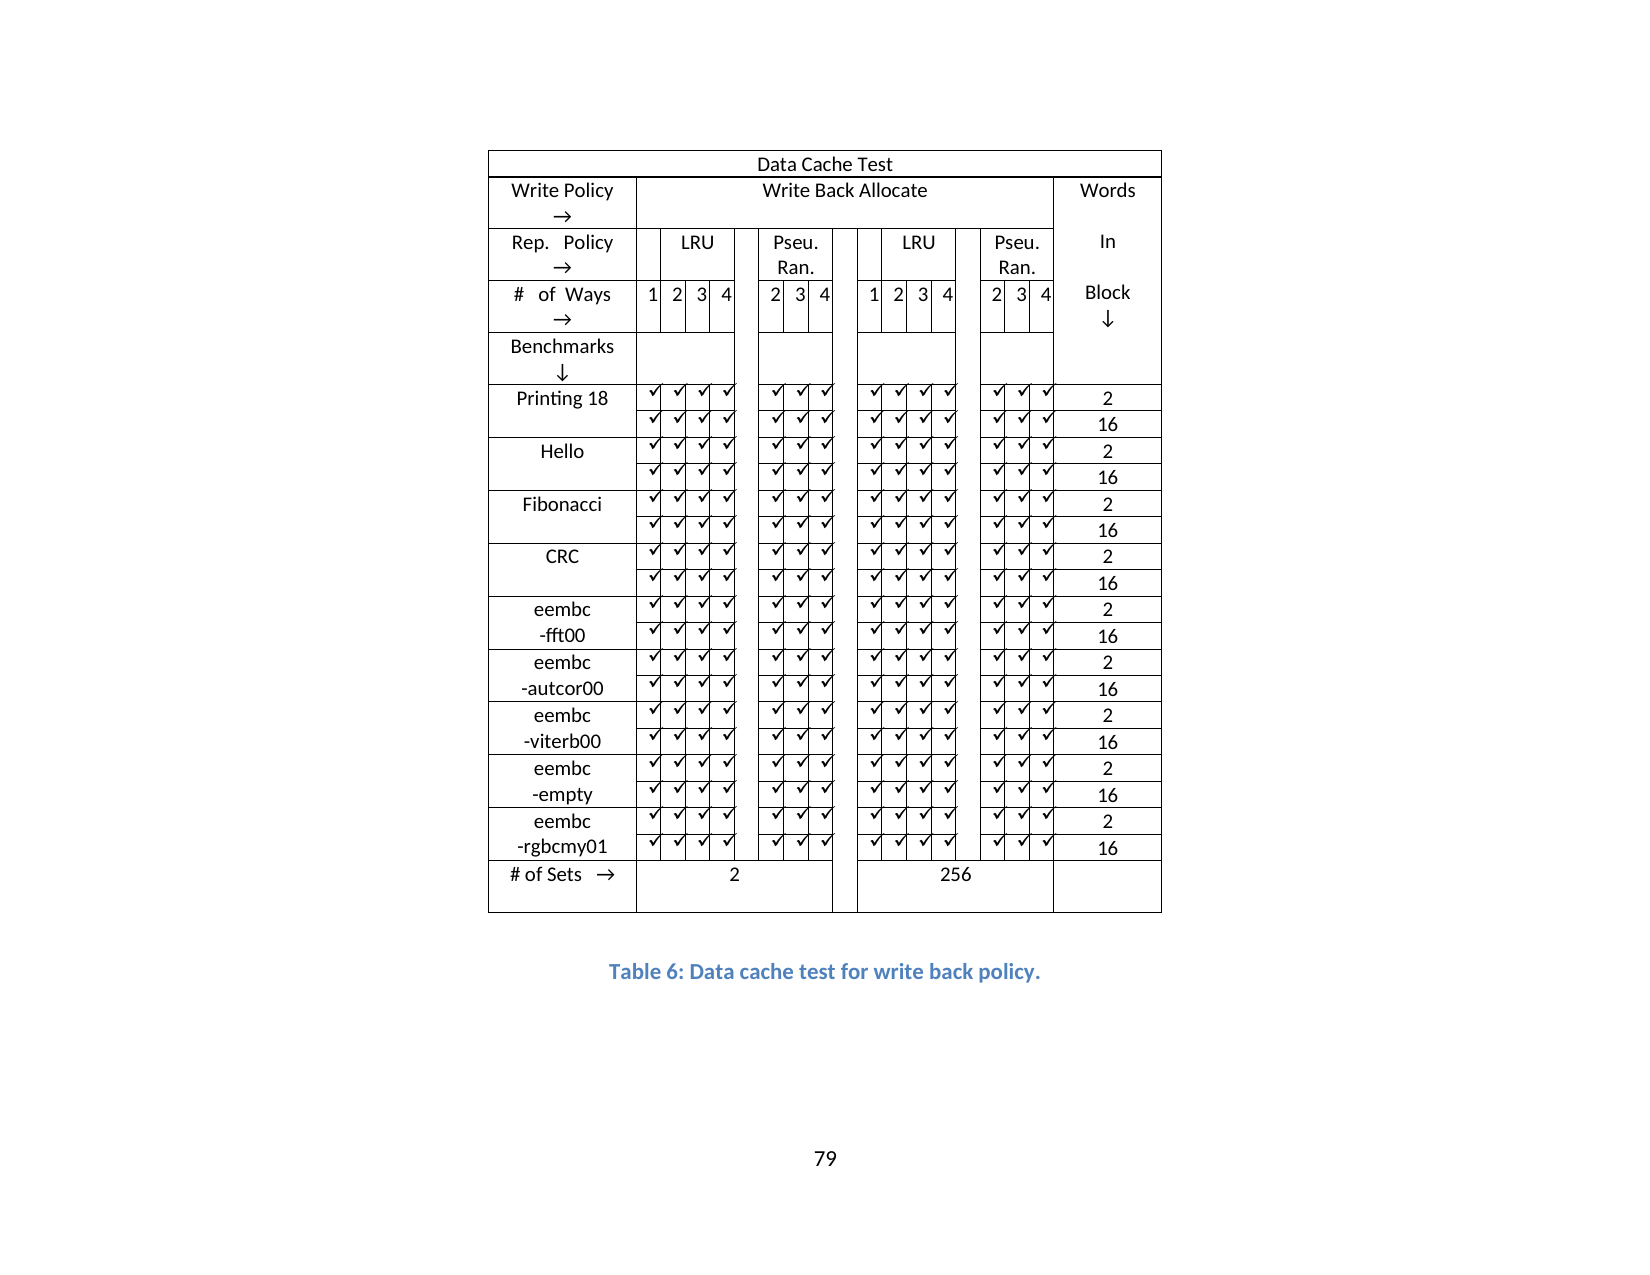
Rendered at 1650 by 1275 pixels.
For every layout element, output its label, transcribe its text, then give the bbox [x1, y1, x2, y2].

table_cell [1005, 676, 1029, 701]
table_cell [784, 385, 808, 410]
table_cell [710, 438, 734, 463]
table_cell [882, 570, 906, 596]
table_cell [759, 729, 783, 754]
table_cell 16 [1054, 464, 1161, 490]
table_cell [809, 517, 832, 543]
table_cell [686, 411, 709, 437]
table_cell [661, 650, 685, 675]
table_cell [882, 464, 906, 490]
table_cell [858, 623, 881, 648]
table_cell [932, 755, 955, 781]
table_cell [661, 517, 685, 543]
table_cell 4 [932, 281, 955, 332]
table_cell [637, 702, 660, 728]
table_cell [981, 570, 1004, 596]
table_cell [1005, 729, 1029, 754]
table_cell [661, 623, 685, 648]
table_cell 2 [1054, 385, 1161, 410]
table_cell [932, 702, 955, 728]
table_cell [1005, 702, 1029, 728]
table_cell [637, 835, 660, 860]
table_cell [932, 835, 955, 860]
table_cell [1005, 650, 1029, 675]
table_cell [809, 835, 832, 860]
table_cell 4 [710, 281, 734, 332]
table_cell 2 [981, 281, 1004, 332]
table_cell [858, 438, 881, 463]
table_cell [686, 808, 709, 834]
table_cell [759, 650, 783, 675]
table_cell [858, 729, 881, 754]
table_cell [1030, 623, 1053, 648]
table_cell [661, 491, 685, 516]
table_cell 2 [1054, 702, 1161, 728]
table_cell Pseu. Ran. [759, 229, 832, 280]
table_cell [637, 755, 660, 781]
table_cell [932, 782, 955, 807]
table_cell [1030, 782, 1053, 807]
table_cell [661, 597, 685, 622]
table_cell 2 [1054, 808, 1161, 834]
table_cell [981, 491, 1004, 516]
table_cell [710, 835, 734, 860]
table_cell [784, 544, 808, 569]
table_cell [858, 650, 881, 675]
table_cell [907, 623, 931, 648]
table_cell [759, 835, 783, 860]
table_cell [907, 385, 931, 410]
table_cell [981, 808, 1004, 834]
table_cell [882, 650, 906, 675]
table_cell [637, 623, 660, 648]
table_cell [809, 464, 832, 490]
table_cell 16 [1054, 623, 1161, 648]
table_cell [981, 729, 1004, 754]
table_cell 2 [637, 861, 832, 912]
table_cell [686, 650, 709, 675]
table_cell [637, 229, 660, 280]
table_cell Pseu. Ran. [981, 229, 1053, 280]
table_cell 2 [1054, 755, 1161, 781]
table_cell [637, 385, 660, 410]
table_cell [759, 411, 783, 437]
table_cell [784, 464, 808, 490]
table_cell [981, 411, 1004, 437]
table_cell [784, 808, 808, 834]
table_cell [686, 570, 709, 596]
table_cell # of Ways → [489, 281, 636, 332]
table_cell [858, 676, 881, 701]
table_cell [661, 464, 685, 490]
table_cell Hello [489, 438, 636, 490]
table_cell [661, 438, 685, 463]
table_cell [784, 597, 808, 622]
table_cell 2 [1054, 491, 1161, 516]
table_cell 1 [858, 281, 881, 332]
table_cell [1030, 650, 1053, 675]
table_cell [686, 729, 709, 754]
table_cell [882, 385, 906, 410]
table_cell [661, 782, 685, 807]
table_cell [637, 544, 660, 569]
table_cell [1005, 544, 1029, 569]
table_cell [907, 597, 931, 622]
table_cell [661, 385, 685, 410]
table_cell [809, 411, 832, 437]
table_cell [661, 676, 685, 701]
table_cell [1005, 491, 1029, 516]
table_cell [784, 782, 808, 807]
table_cell [907, 544, 931, 569]
table_cell [932, 729, 955, 754]
table_cell 2 [1054, 438, 1161, 463]
table_cell [981, 438, 1004, 463]
table_cell [1005, 517, 1029, 543]
table_cell [809, 438, 832, 463]
table_cell [882, 729, 906, 754]
table_cell [1005, 808, 1029, 834]
table_cell [981, 623, 1004, 648]
table_cell [710, 650, 734, 675]
table_cell [932, 597, 955, 622]
table_cell [981, 676, 1004, 701]
table_cell [907, 517, 931, 543]
table_cell [710, 702, 734, 728]
table_cell eembc -autcor00 [489, 650, 636, 701]
table_cell [907, 808, 931, 834]
table_cell [882, 702, 906, 728]
table_cell [1030, 544, 1053, 569]
table_cell [1005, 755, 1029, 781]
table_cell [1030, 491, 1053, 516]
table_cell [809, 385, 832, 410]
table_cell [759, 570, 783, 596]
table_cell [759, 438, 783, 463]
table_cell [882, 808, 906, 834]
table_cell [1005, 411, 1029, 437]
table_cell [1005, 464, 1029, 490]
table_cell 16 [1054, 729, 1161, 754]
table_cell [784, 438, 808, 463]
table_cell 2 [759, 281, 783, 332]
table_cell [1005, 385, 1029, 410]
table_cell [686, 544, 709, 569]
table_cell [1030, 517, 1053, 543]
table_cell eembc -viterb00 [489, 702, 636, 754]
table_cell [686, 464, 709, 490]
table_cell [686, 491, 709, 516]
table_cell [759, 385, 783, 410]
table_cell [858, 597, 881, 622]
table_cell [759, 623, 783, 648]
table_cell 16 [1054, 782, 1161, 807]
table_cell [809, 755, 832, 781]
table_cell [661, 411, 685, 437]
table_cell [686, 782, 709, 807]
table_cell [858, 755, 881, 781]
table_cell [784, 729, 808, 754]
table_cell eembc -fft00 [489, 597, 636, 648]
table_cell # of Sets → [489, 861, 636, 912]
text Table 6: Data cache test for write back policy. [150, 957, 1500, 985]
table_cell CRC [489, 544, 636, 596]
table_cell [710, 385, 734, 410]
table_cell [710, 676, 734, 701]
table_cell [882, 623, 906, 648]
table_cell [981, 782, 1004, 807]
table_cell [932, 438, 955, 463]
table_cell [932, 491, 955, 516]
table_cell [637, 333, 734, 384]
table_cell [932, 676, 955, 701]
table_cell [637, 517, 660, 543]
table_cell 16 [1054, 411, 1161, 437]
table_cell [759, 755, 783, 781]
table_cell [1005, 597, 1029, 622]
table_cell Rep. Policy → [489, 229, 636, 280]
table_cell [784, 835, 808, 860]
table_header Data Cache Test [489, 151, 1161, 176]
table_cell [759, 517, 783, 543]
table_cell [882, 597, 906, 622]
table_cell 3 [1005, 281, 1029, 332]
table_cell Fibonacci [489, 491, 636, 543]
table_cell [882, 782, 906, 807]
table_cell [784, 702, 808, 728]
table_cell [1030, 570, 1053, 596]
table_cell [907, 729, 931, 754]
table_cell [686, 438, 709, 463]
table_cell 3 [907, 281, 931, 332]
table_cell [686, 755, 709, 781]
table_cell [809, 702, 832, 728]
table_cell [858, 782, 881, 807]
table_cell eembc -rgbcmy01 [489, 808, 636, 860]
table_cell [809, 650, 832, 675]
table_cell 256 [858, 861, 1053, 912]
table_cell [858, 333, 955, 384]
table_cell [882, 676, 906, 701]
table_cell [759, 676, 783, 701]
table_cell [759, 333, 832, 384]
table_cell [661, 755, 685, 781]
table_cell [710, 411, 734, 437]
table_cell [784, 650, 808, 675]
table_cell [882, 544, 906, 569]
table_cell [637, 491, 660, 516]
table_cell [981, 333, 1053, 384]
table_cell Printing 18 [489, 385, 636, 437]
table_cell [932, 650, 955, 675]
table_cell [907, 438, 931, 463]
table_cell [858, 544, 881, 569]
table_cell [882, 517, 906, 543]
table_cell [932, 411, 955, 437]
table_cell [710, 808, 734, 834]
table_cell [686, 517, 709, 543]
table_cell [981, 517, 1004, 543]
table_cell [661, 808, 685, 834]
table_cell [907, 411, 931, 437]
table_cell [1005, 782, 1029, 807]
table_cell [932, 464, 955, 490]
table_cell 2 [1054, 597, 1161, 622]
table_cell [1030, 702, 1053, 728]
table_cell [809, 491, 832, 516]
table_cell [661, 544, 685, 569]
table_cell [956, 229, 980, 860]
table_cell [858, 835, 881, 860]
table_cell [710, 597, 734, 622]
table_cell 4 [809, 281, 832, 332]
table_cell [1030, 755, 1053, 781]
table_cell [637, 676, 660, 701]
table_cell [686, 623, 709, 648]
table_cell 2 [661, 281, 685, 332]
table_cell [809, 544, 832, 569]
table_cell [858, 411, 881, 437]
table_cell LRU [882, 229, 955, 280]
table_cell [637, 411, 660, 437]
table_cell [858, 517, 881, 543]
table_cell [858, 491, 881, 516]
table_cell [784, 676, 808, 701]
table_cell 16 [1054, 570, 1161, 596]
table_cell [981, 385, 1004, 410]
table_cell [1030, 597, 1053, 622]
table_cell [710, 544, 734, 569]
table_cell [907, 570, 931, 596]
table_cell [784, 491, 808, 516]
table_cell [858, 570, 881, 596]
table_cell [784, 411, 808, 437]
table_cell [1030, 676, 1053, 701]
table_cell [661, 835, 685, 860]
table_cell [932, 385, 955, 410]
table_cell [686, 702, 709, 728]
table_cell [759, 782, 783, 807]
table_cell [637, 570, 660, 596]
table_cell [710, 782, 734, 807]
table_cell [1005, 623, 1029, 648]
table_cell 1 [637, 281, 660, 332]
table_cell Benchmarks ↓ [489, 333, 636, 384]
table_cell Write Back Allocate [637, 178, 1053, 228]
table_cell [858, 808, 881, 834]
table_cell [710, 729, 734, 754]
table_cell [809, 570, 832, 596]
table_cell [907, 650, 931, 675]
table_cell LRU [661, 229, 734, 280]
table_cell [932, 808, 955, 834]
table_cell [661, 729, 685, 754]
table_cell [981, 544, 1004, 569]
table_cell [809, 623, 832, 648]
table_cell [710, 755, 734, 781]
table_cell [882, 411, 906, 437]
table_cell 4 [1030, 281, 1053, 332]
table_cell [858, 229, 881, 280]
table_cell [784, 517, 808, 543]
table_cell [1005, 835, 1029, 860]
table_cell [661, 702, 685, 728]
table_cell [882, 755, 906, 781]
table_cell [686, 676, 709, 701]
table_cell 2 [1054, 544, 1161, 569]
table_cell [710, 464, 734, 490]
table_cell [637, 650, 660, 675]
table_cell [981, 755, 1004, 781]
table_cell [710, 491, 734, 516]
table_cell [882, 835, 906, 860]
table_cell [1030, 411, 1053, 437]
table_cell [932, 570, 955, 596]
table_cell [981, 464, 1004, 490]
table_cell Write Policy → [489, 178, 636, 228]
table_cell eembc -empty [489, 755, 636, 807]
table_cell [637, 464, 660, 490]
table_cell [710, 517, 734, 543]
table_cell [981, 650, 1004, 675]
table_cell [858, 385, 881, 410]
table_cell [907, 755, 931, 781]
table_cell [686, 597, 709, 622]
table_cell [981, 597, 1004, 622]
table_cell [809, 808, 832, 834]
table_cell [809, 597, 832, 622]
table_cell [735, 229, 758, 860]
table_cell [1030, 464, 1053, 490]
table_cell [784, 755, 808, 781]
table_cell 2 [1054, 650, 1161, 675]
table_cell [882, 438, 906, 463]
table_cell [1005, 570, 1029, 596]
table_cell [907, 782, 931, 807]
table_cell [1030, 438, 1053, 463]
table_cell [1054, 861, 1161, 912]
table_cell [784, 570, 808, 596]
table_cell 3 [686, 281, 709, 332]
table_cell [1030, 835, 1053, 860]
table_cell [637, 597, 660, 622]
table_cell [637, 729, 660, 754]
table_cell [858, 464, 881, 490]
table_cell [907, 676, 931, 701]
table_cell [809, 782, 832, 807]
table_cell [637, 438, 660, 463]
table_cell [661, 570, 685, 596]
table_cell [932, 517, 955, 543]
table_cell [932, 544, 955, 569]
table_cell [907, 464, 931, 490]
table_cell 2 [882, 281, 906, 332]
table_cell [981, 702, 1004, 728]
table_cell [907, 835, 931, 860]
table_cell [1030, 729, 1053, 754]
table_cell 16 [1054, 676, 1161, 701]
table_cell [809, 729, 832, 754]
table_cell [759, 597, 783, 622]
table_cell [833, 229, 857, 912]
table_cell [907, 702, 931, 728]
table_cell [759, 464, 783, 490]
table_cell Words In Block ↓ [1054, 178, 1161, 384]
table_cell 3 [784, 281, 808, 332]
table_cell [784, 623, 808, 648]
table_cell [981, 835, 1004, 860]
table_cell [882, 491, 906, 516]
table_cell [637, 782, 660, 807]
table_cell 16 [1054, 517, 1161, 543]
table_cell [759, 491, 783, 516]
table_cell [710, 623, 734, 648]
table_cell [759, 544, 783, 569]
table_cell [1030, 808, 1053, 834]
table_cell [858, 702, 881, 728]
table_cell [637, 808, 660, 834]
table_cell [710, 570, 734, 596]
table_cell [932, 623, 955, 648]
table_cell 16 [1054, 835, 1161, 860]
table_cell [1030, 385, 1053, 410]
table_cell [809, 676, 832, 701]
table_cell [686, 835, 709, 860]
table_cell [907, 491, 931, 516]
table_cell [686, 385, 709, 410]
table_cell [1005, 438, 1029, 463]
table_cell [759, 808, 783, 834]
table_cell [759, 702, 783, 728]
